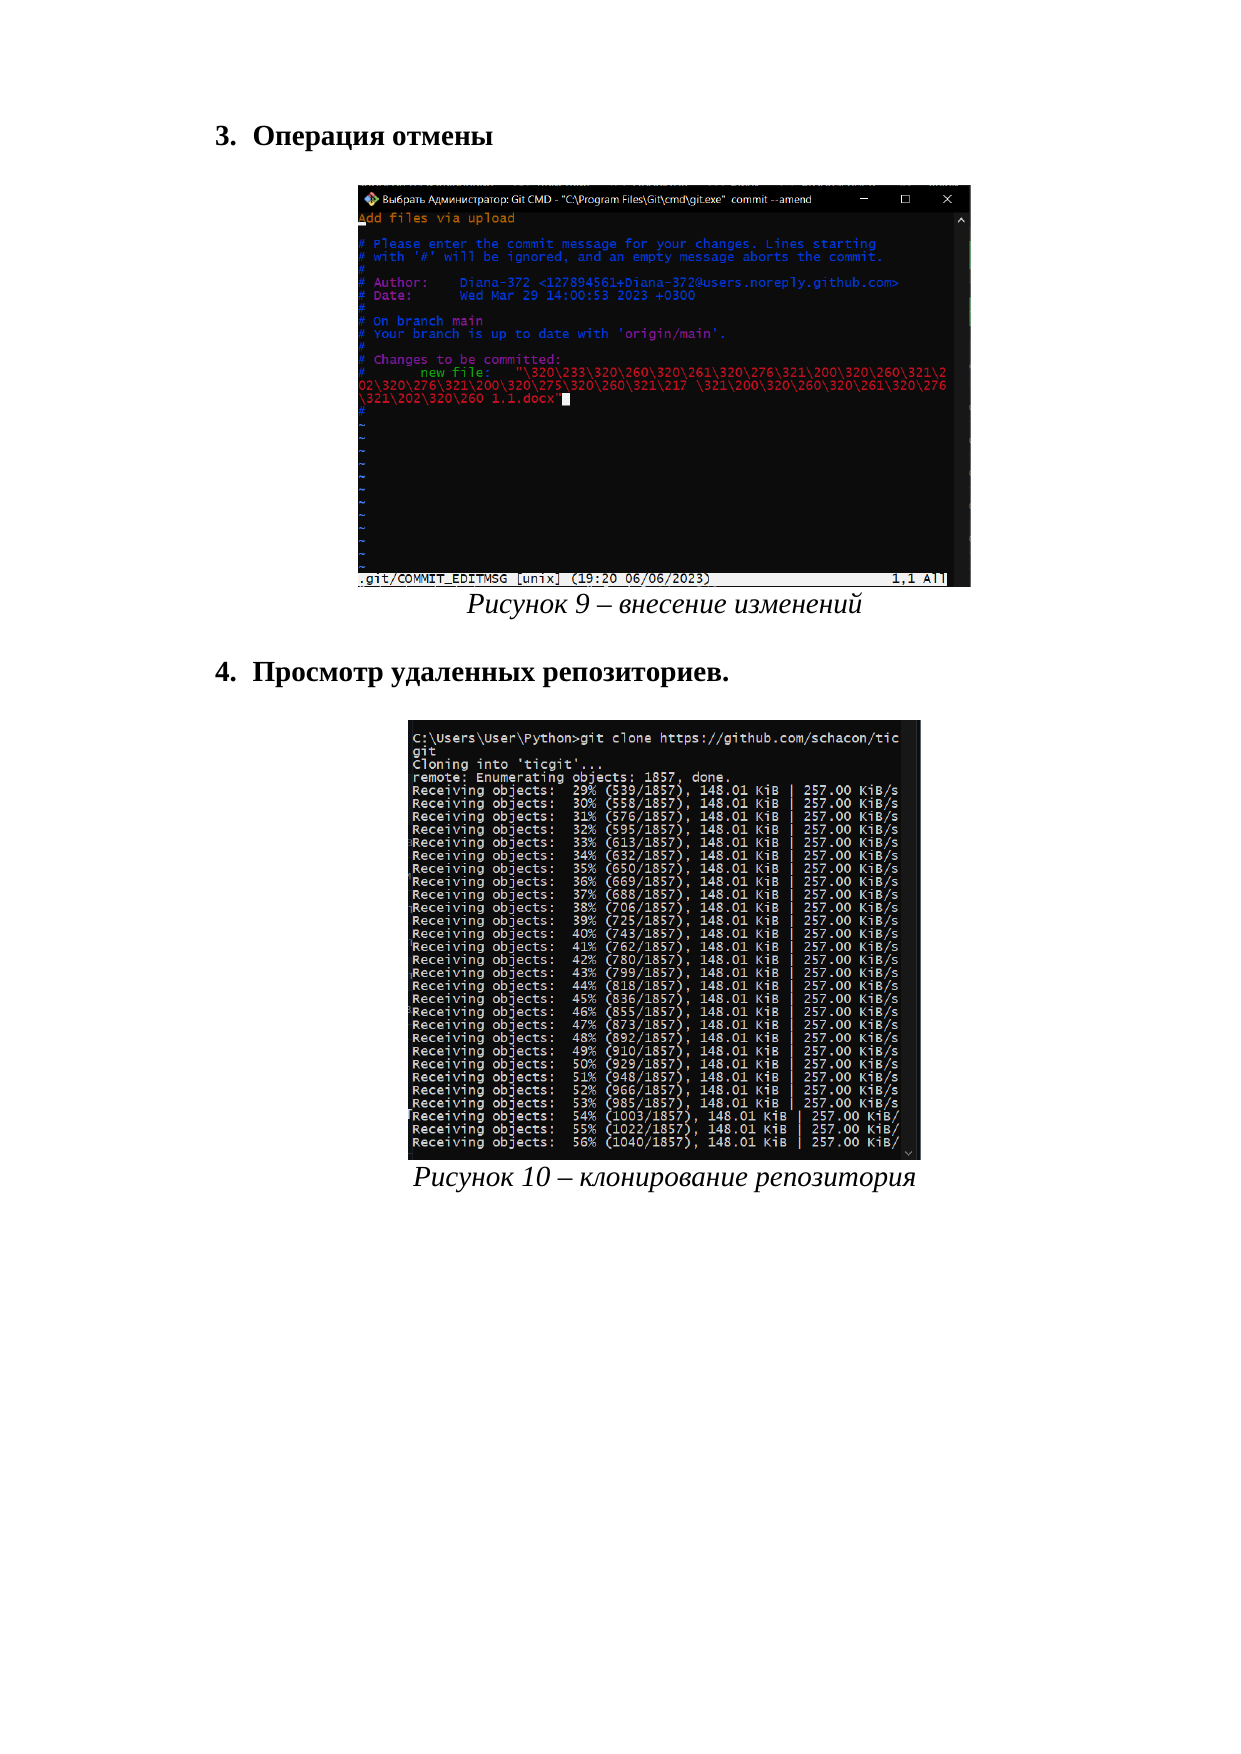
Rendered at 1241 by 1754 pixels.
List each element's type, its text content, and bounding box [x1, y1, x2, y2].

text Рисунок 9 – внесение изменений [177, 587, 1152, 620]
list Просмотр удаленных репозиториев. [215, 654, 1152, 687]
text Рисунок 10 – клонирование репозитория [177, 1159, 1152, 1193]
picture [358, 185, 971, 587]
list Операция отмены [215, 118, 1152, 152]
picture [408, 720, 921, 1160]
